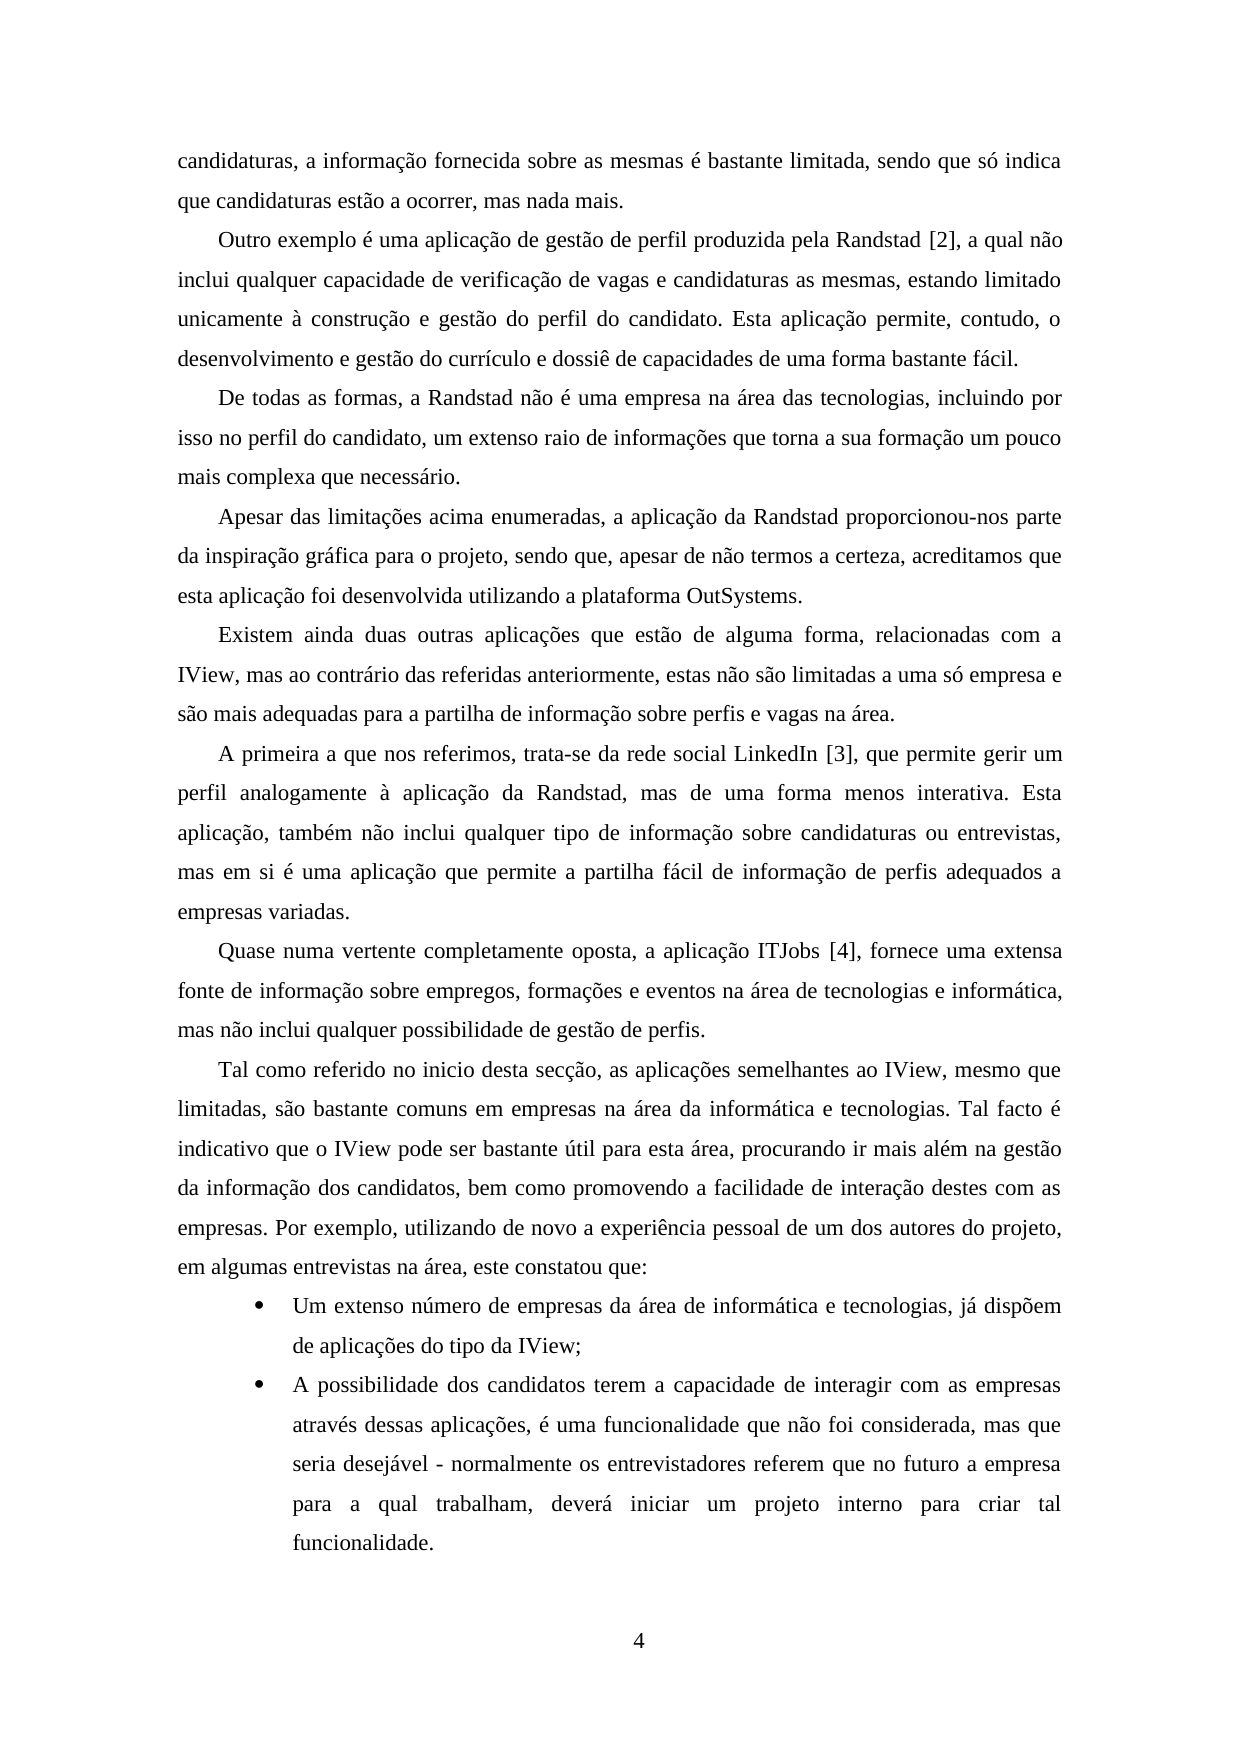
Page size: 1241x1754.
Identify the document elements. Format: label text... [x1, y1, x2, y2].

text De todas as formas, a Randstad não é uma empresa na área das tecnologias, incluindo por isso no perfil do candidato, um extenso raio de informações que torna a sua formação um pouco mais complexa que necessário. [177, 384, 1063, 490]
list A possibilidade dos candidatos terem a capacidade de interagir com as empresas através dessas aplicações, é uma funcionalidade que não foi considerada, mas que seria desejável - normalmente os entrevistadores referem que no futuro a empresa para a qual trabalham, deverá iniciar um projeto interno para criar tal funcionalidade. [255, 1371, 1063, 1556]
text Outro exemplo é uma aplicação de gestão de perfil produzida pela Randstad , a qual não inclui qualquer capacidade de verificação de vagas e candidaturas as mesmas, estando limitado unicamente à construção e gestão do perfil do candidato. Esta aplicação permite, contudo, o desenvolvimento e gestão do currículo e dossiê de capacidades de uma forma bastante fácil. [177, 227, 1063, 371]
text Apesar das limitações acima enumeradas, a aplicação da Randstad proporcionou-nos parte da inspiração gráfica para o projeto, sendo que, apesar de não termos a certeza, acreditamos que esta aplicação foi desenvolvida utilizando a plataforma OutSystems. [177, 503, 1063, 608]
text Existem ainda duas outras aplicações que estão de alguma forma, relacionadas com a IView, mas ao contrário das referidas anteriormente, estas não são limitadas a uma só empresa e são mais adequadas para a partilha de informação sobre perfis e vagas na área. [177, 621, 1063, 727]
list Um extenso número de empresas da área de informática e tecnologias, já dispõem de aplicações do tipo da IView; [255, 1292, 1063, 1358]
text A primeira a que nos referimos, trata-se da rede social LinkedIn, que permite gerir um perfil analogamente à aplicação da Randstad, mas de uma forma menos interativa. Esta aplicação, também não inclui qualquer tipo de informação sobre candidaturas ou entrevistas, mas em si é uma aplicação que permite a partilha fácil de informação de perfis adequados a empresas variadas. [177, 740, 1063, 924]
text Quase numa vertente completamente oposta, a aplicação ITJobs, fornece uma extensa fonte de informação sobre empregos, formações e eventos na área de tecnologias e informática, mas não inclui qualquer possibilidade de gestão de perfis. [177, 937, 1063, 1042]
text Tal como referido no inicio desta secção, as aplicações semelhantes ao IView, mesmo que limitadas, são bastante comuns em empresas na área da informática e tecnologias. Tal facto é indicativo que o IView pode ser bastante útil para esta área, procurando ir mais além na gestão da informação dos candidatos, bem como promovendo a facilidade de interação destes com as empresas. Por exemplo, utilizando de novo a experiência pessoal de um dos autores do projeto, em algumas entrevistas na área, este constatou que: [177, 1056, 1063, 1279]
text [177, 148, 1063, 213]
